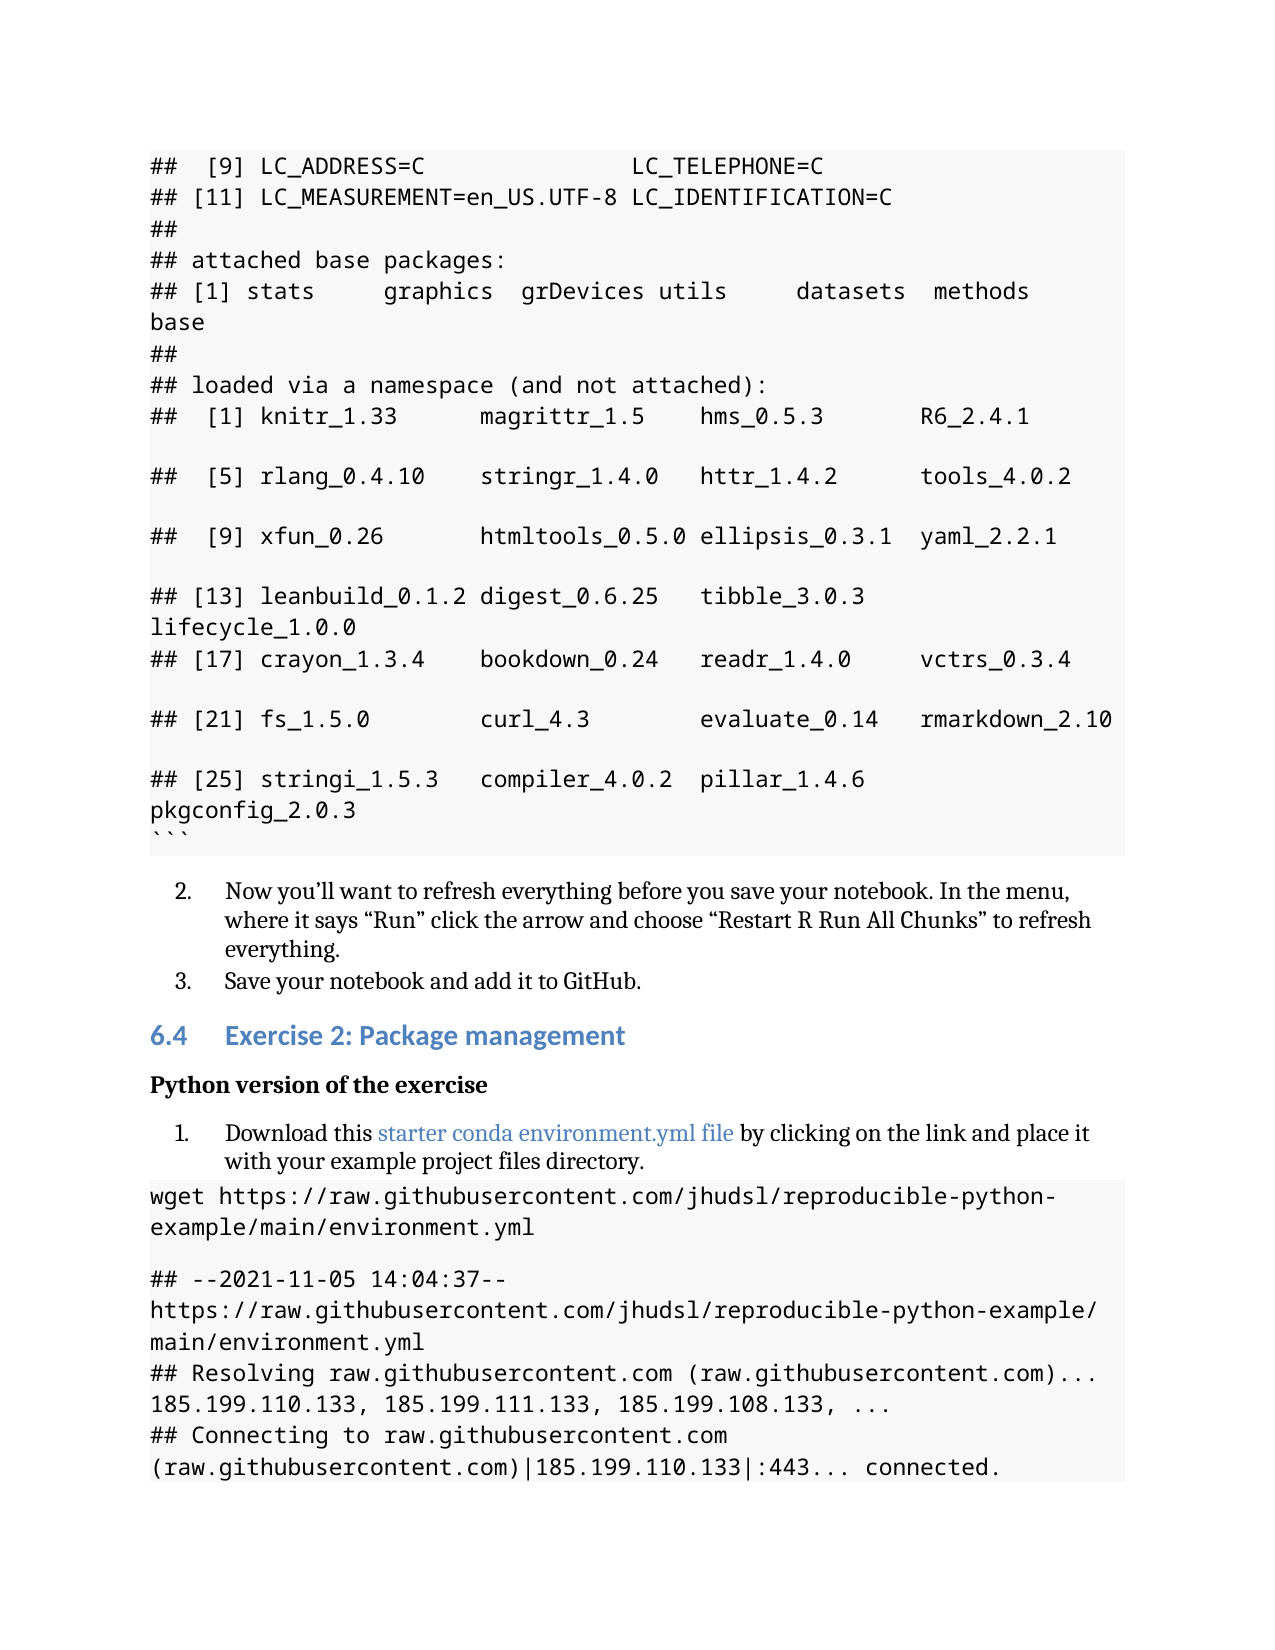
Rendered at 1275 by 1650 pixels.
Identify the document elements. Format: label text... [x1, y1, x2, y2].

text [150, 150, 1125, 856]
text Python version of the exercise [150, 1071, 1125, 1100]
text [150, 1263, 1125, 1482]
list Now you’ll want to refresh everything before you save your notebook. In the menu, where it says “Run” click the arrow and choose “Restart R Run All Chunks” to refresh everything. [175, 877, 1125, 963]
list Save your notebook and add it to GitHub. [175, 967, 1125, 996]
subtitle 6.4 Exercise 2: Package management [150, 1017, 1125, 1052]
list Download this starter conda environment.yml file by clicking on the link and place it with your example project files directory. [175, 1118, 1125, 1176]
text wget https://raw.githubusercontent.com/jhudsl/reproducible-python-example/main/environment.yml [535, 1180, 1125, 1242]
